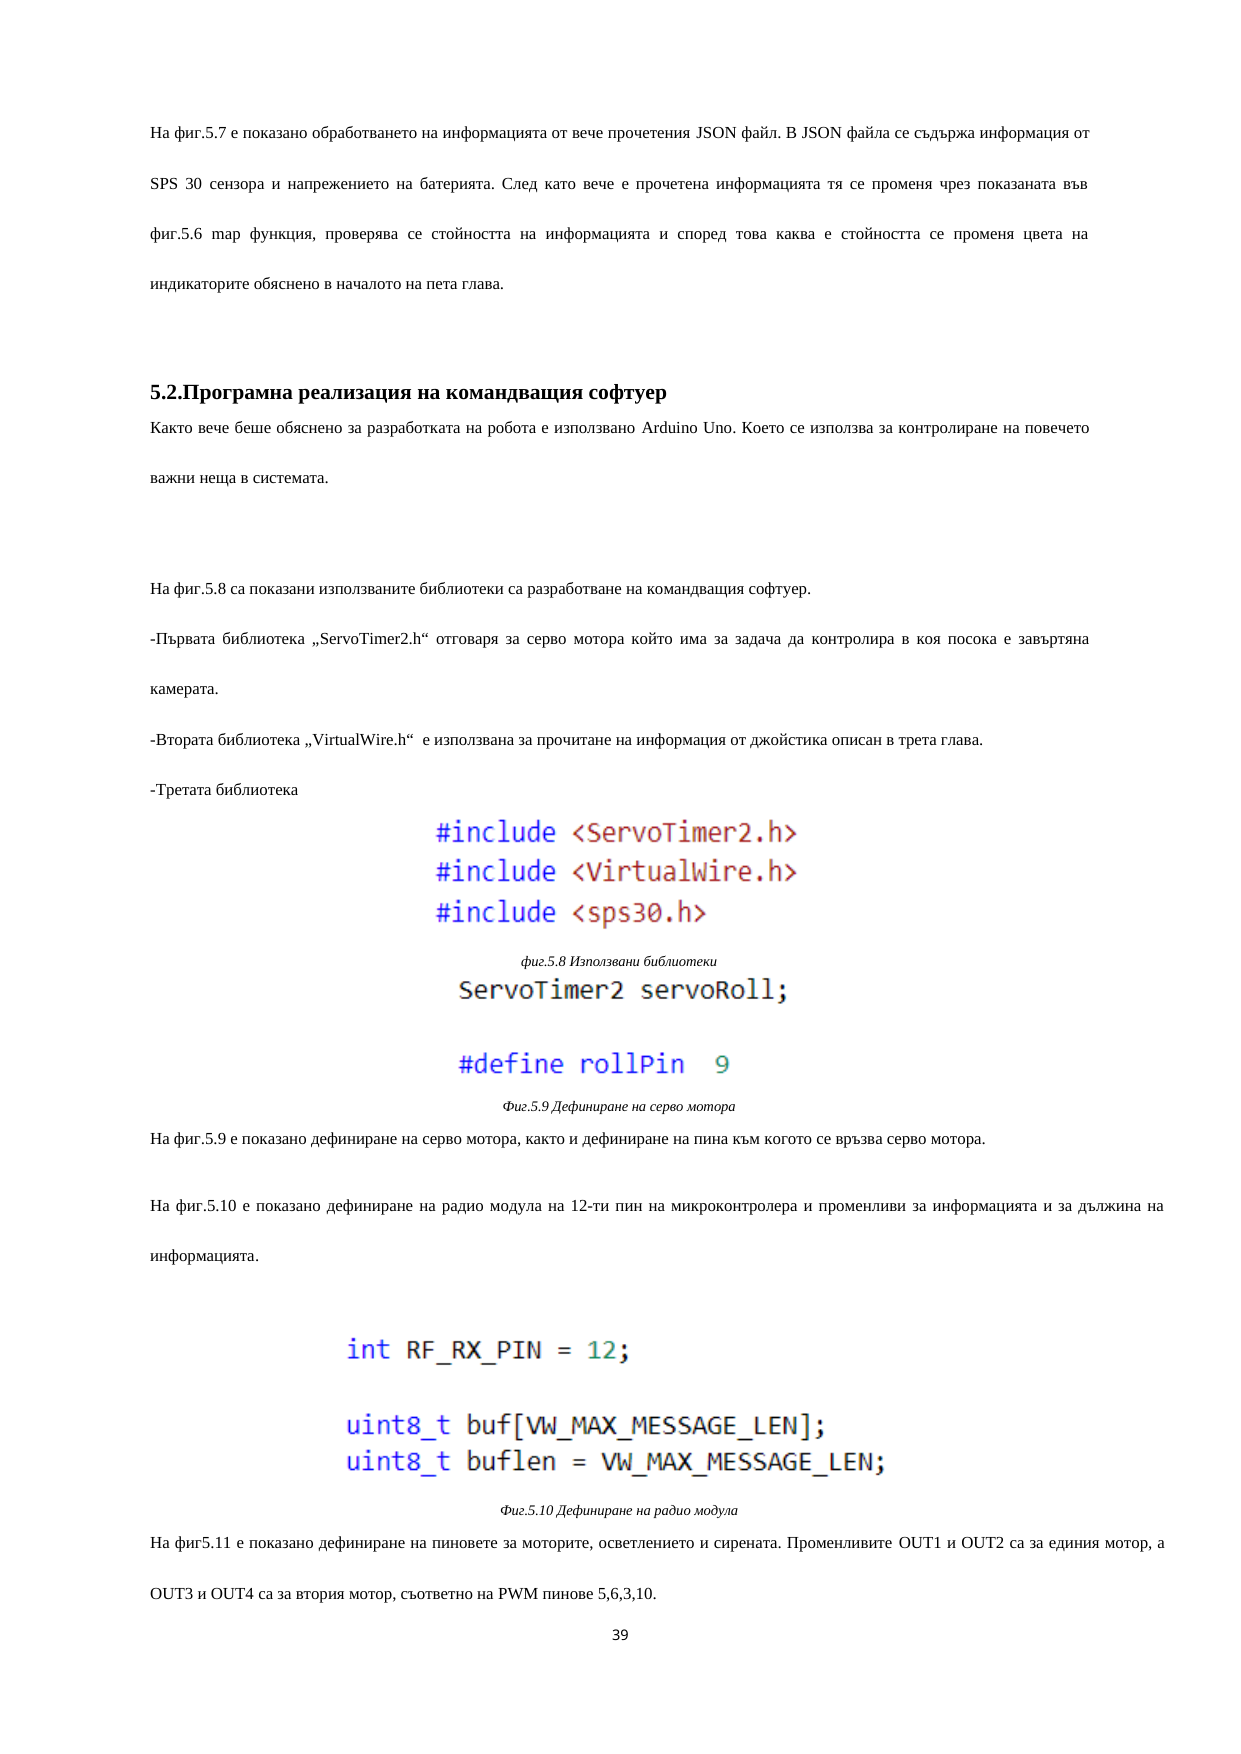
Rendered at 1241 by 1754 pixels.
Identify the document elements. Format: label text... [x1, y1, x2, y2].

text -Първата библиотека „ServoTimer2.h“ отговаря за серво мотора който има за задача да контролира в коя посока е завъртяна камерата. [150, 615, 1090, 698]
text -Втората библиотека „VirtualWire.h“ е използвана за прочитане на информация от джойстика описан в трета глава. [150, 715, 1090, 749]
text На фиг.5.9 е показано дефиниране на серво мотора, както и дефиниране на пина към когото се връзва серво мотора. [150, 1114, 1090, 1148]
text На фиг5.11 е показано дефиниране на пиновете за моторите, осветлението и сирената. Променливите OUT1 и OUT2 са за единия мотор, а OUT3 и OUT4 са за втория мотор, съответно на PWM пинове 5,6,3,10. [150, 1519, 1165, 1603]
text На фиг.5.7 е показано обработването на информацията от вече прочетения JSON файл. В JSON файла се съдържа информация от SPS 30 сензора и напрежението на батерията. След като вече е прочетена информацията тя се променя чрез показаната във фиг.5.6 map функция, проверява се стойността на информацията и според това каква е стойността се променя цвета на индикаторите обяснено в началото на пета глава. [150, 109, 1090, 293]
text Фиг.5.10 Дефиниране на радио модула [75, 1490, 1165, 1519]
picture [338, 1332, 903, 1491]
text На фиг.5.8 са показани използваните библиотеки са разработване на командващия софтуер. [150, 504, 1090, 598]
text -Третата библиотека [150, 766, 1090, 799]
picture [446, 970, 794, 1086]
text фиг.5.8 Използвани библиотеки [75, 941, 1165, 970]
text На фиг.5.10 е показано дефиниране на радио модула на 12-ти пин на микроконтролера и променливи за информацията и за дължина на информацията. [150, 1181, 1165, 1265]
subtitle 5.2.Програмна реализация на командващия софтуер [75, 361, 1165, 404]
text Фиг.5.9 Дефиниране на серво мотора [75, 1086, 1165, 1114]
text Както вече беше обяснено за разработката на робота е използвано Arduino Uno. Което се използва за контролиране на повечето важни неща в системата. [150, 404, 1090, 488]
picture [428, 816, 812, 941]
